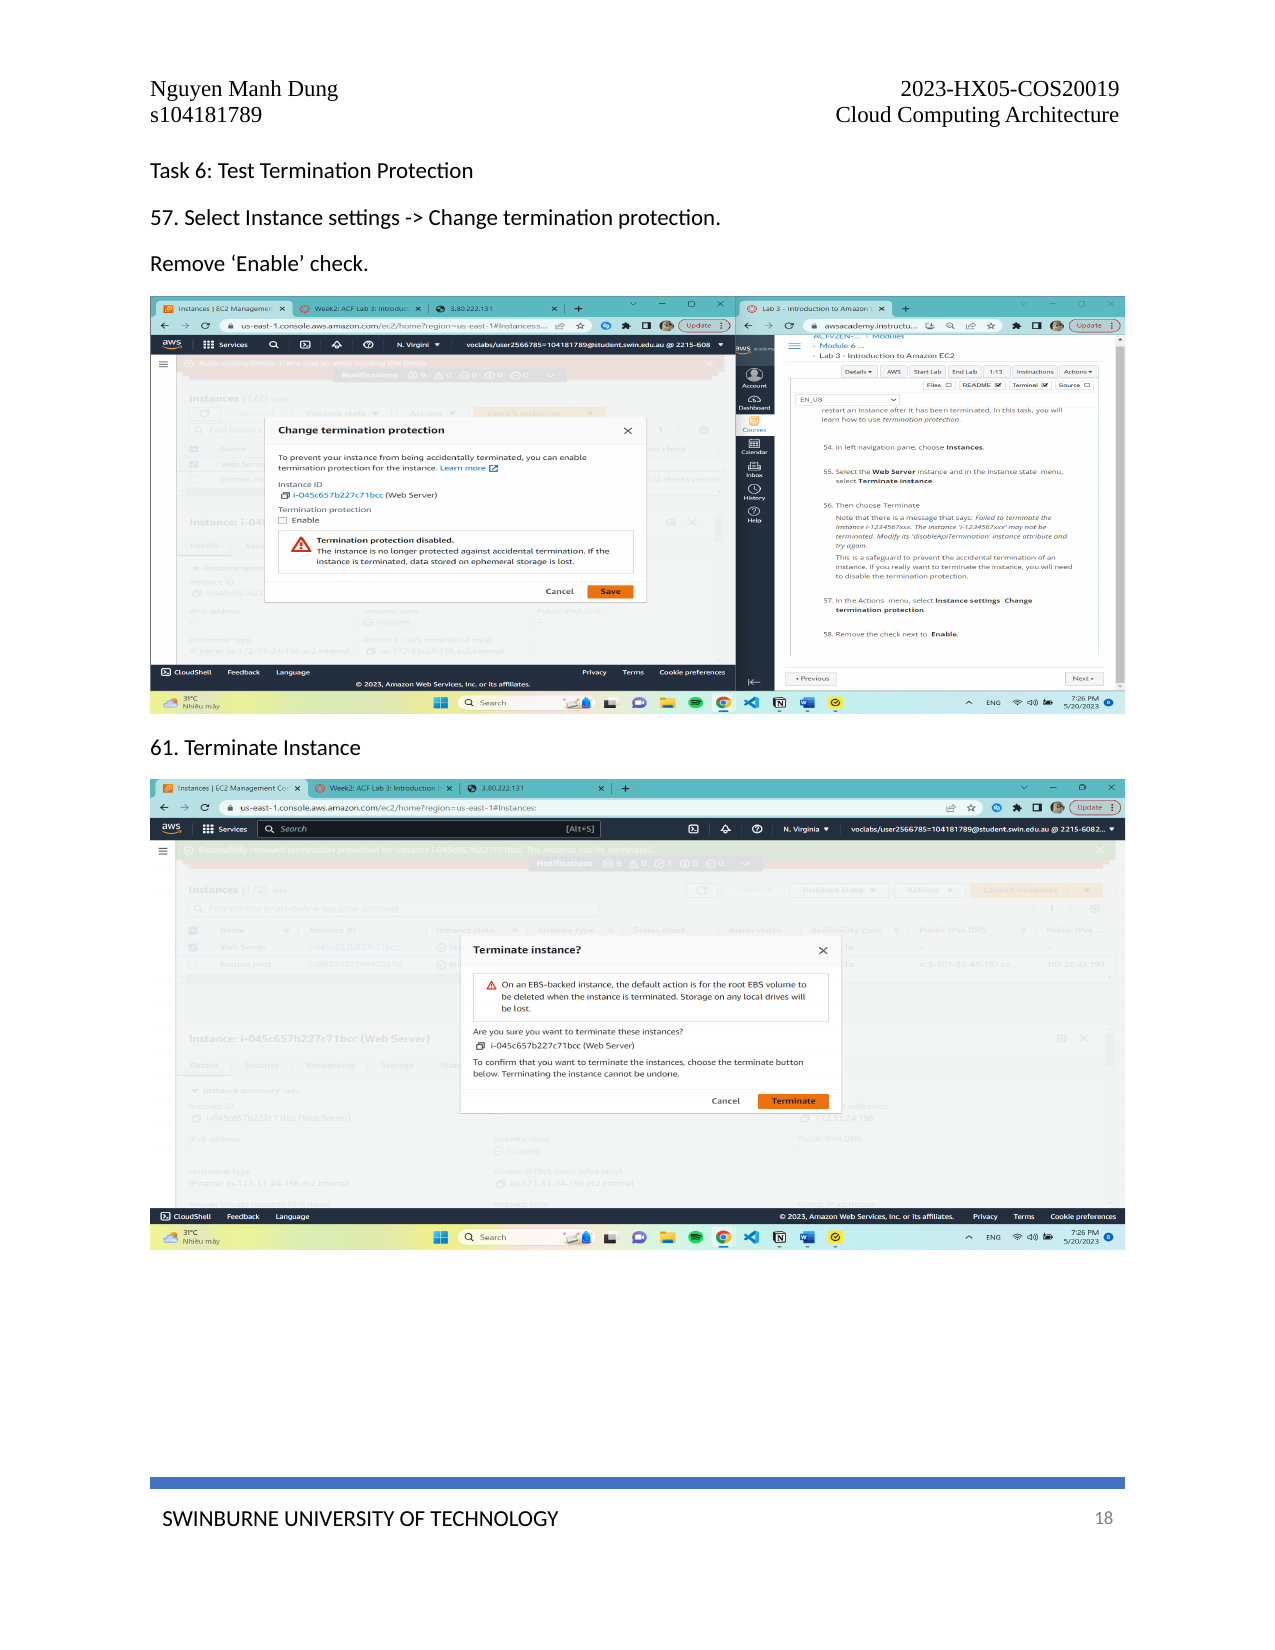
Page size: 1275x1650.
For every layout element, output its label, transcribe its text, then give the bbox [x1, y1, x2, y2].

text 57. Select Instance settings -> Change termination protection. [150, 203, 1125, 231]
text Task 6: Test Termination Protection [150, 156, 1125, 184]
picture [150, 779, 1125, 1250]
picture [150, 296, 1125, 714]
text Remove ‘Enable’ check. [150, 249, 1125, 277]
text 61. Terminate Instance [150, 733, 1125, 761]
